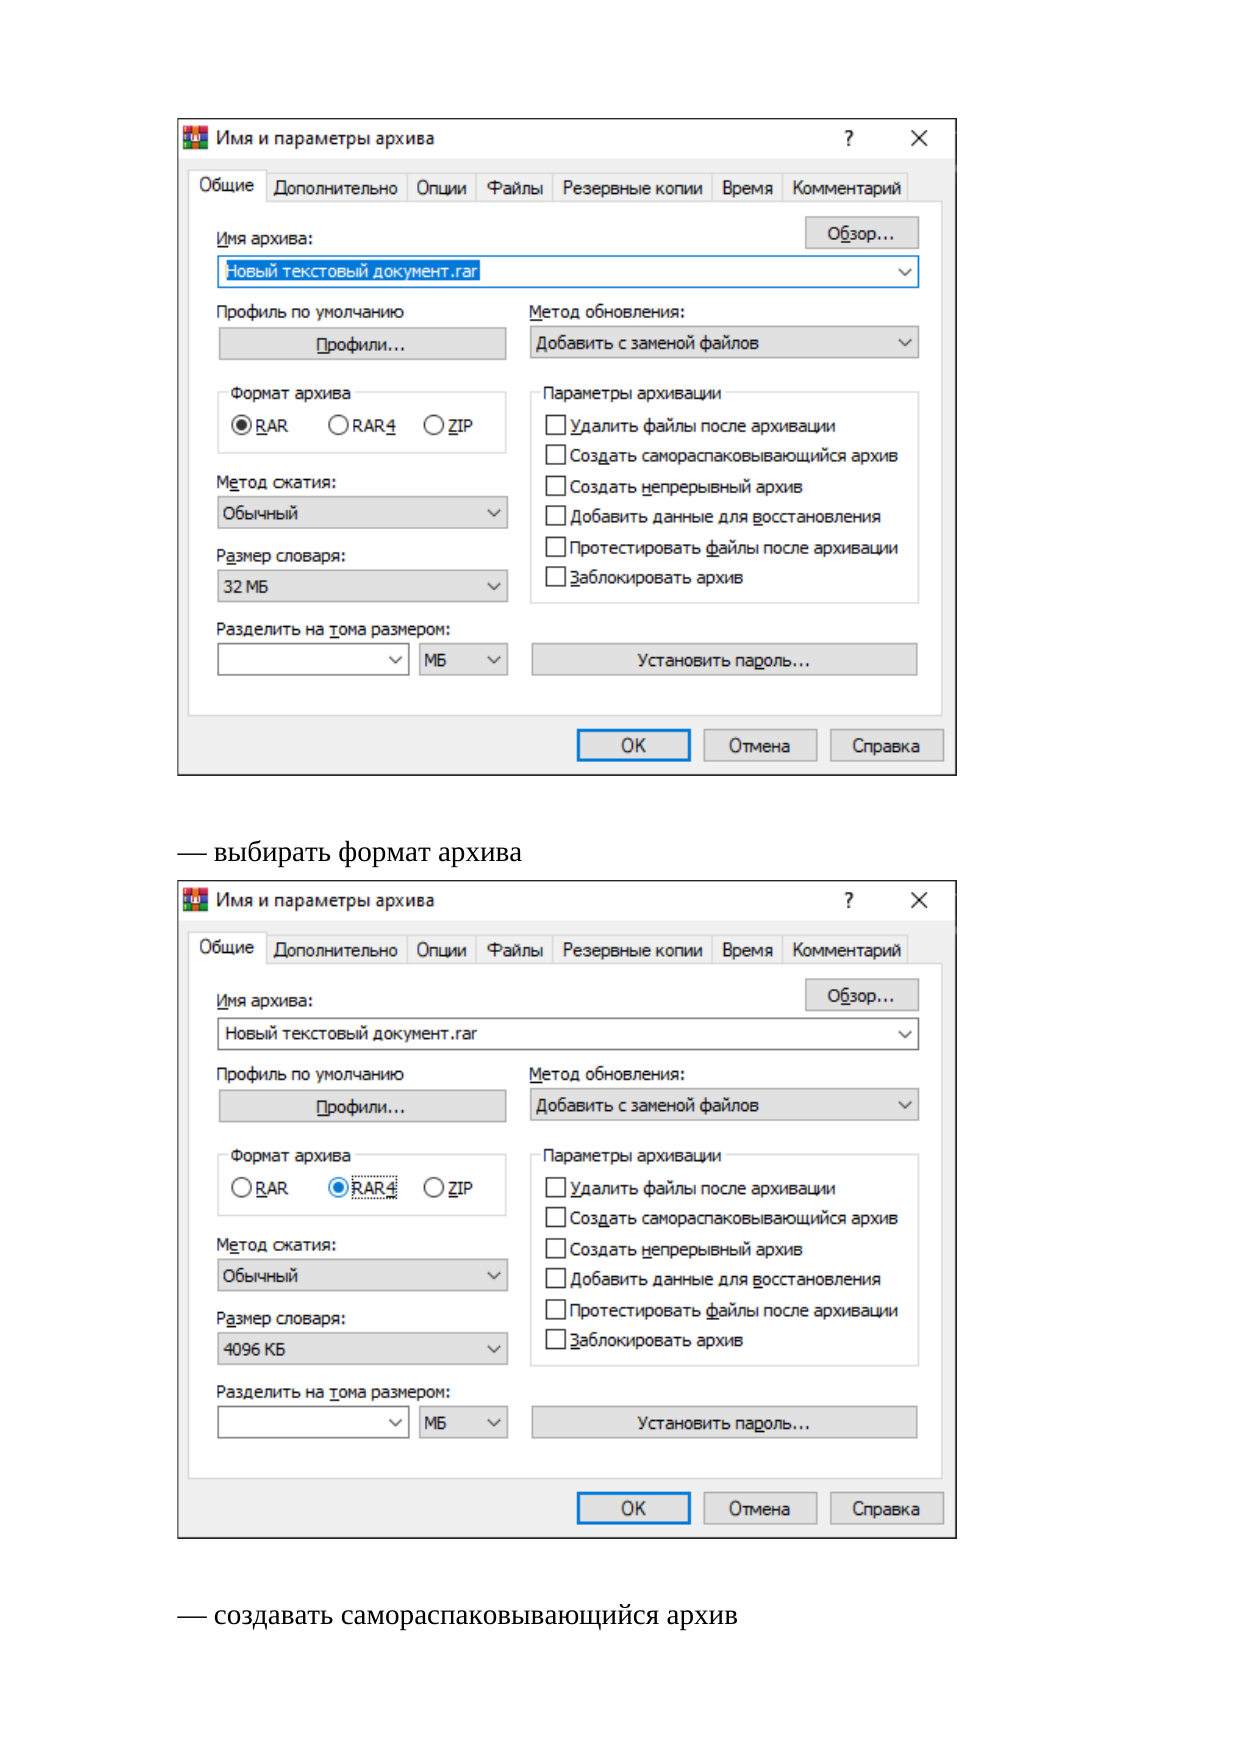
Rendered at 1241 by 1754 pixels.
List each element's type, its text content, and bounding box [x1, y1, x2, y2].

picture [177, 118, 957, 776]
text — создавать самораспаковывающийся архив [177, 1597, 1152, 1630]
text — выбирать формат архива [177, 834, 1152, 868]
picture [177, 880, 957, 1539]
